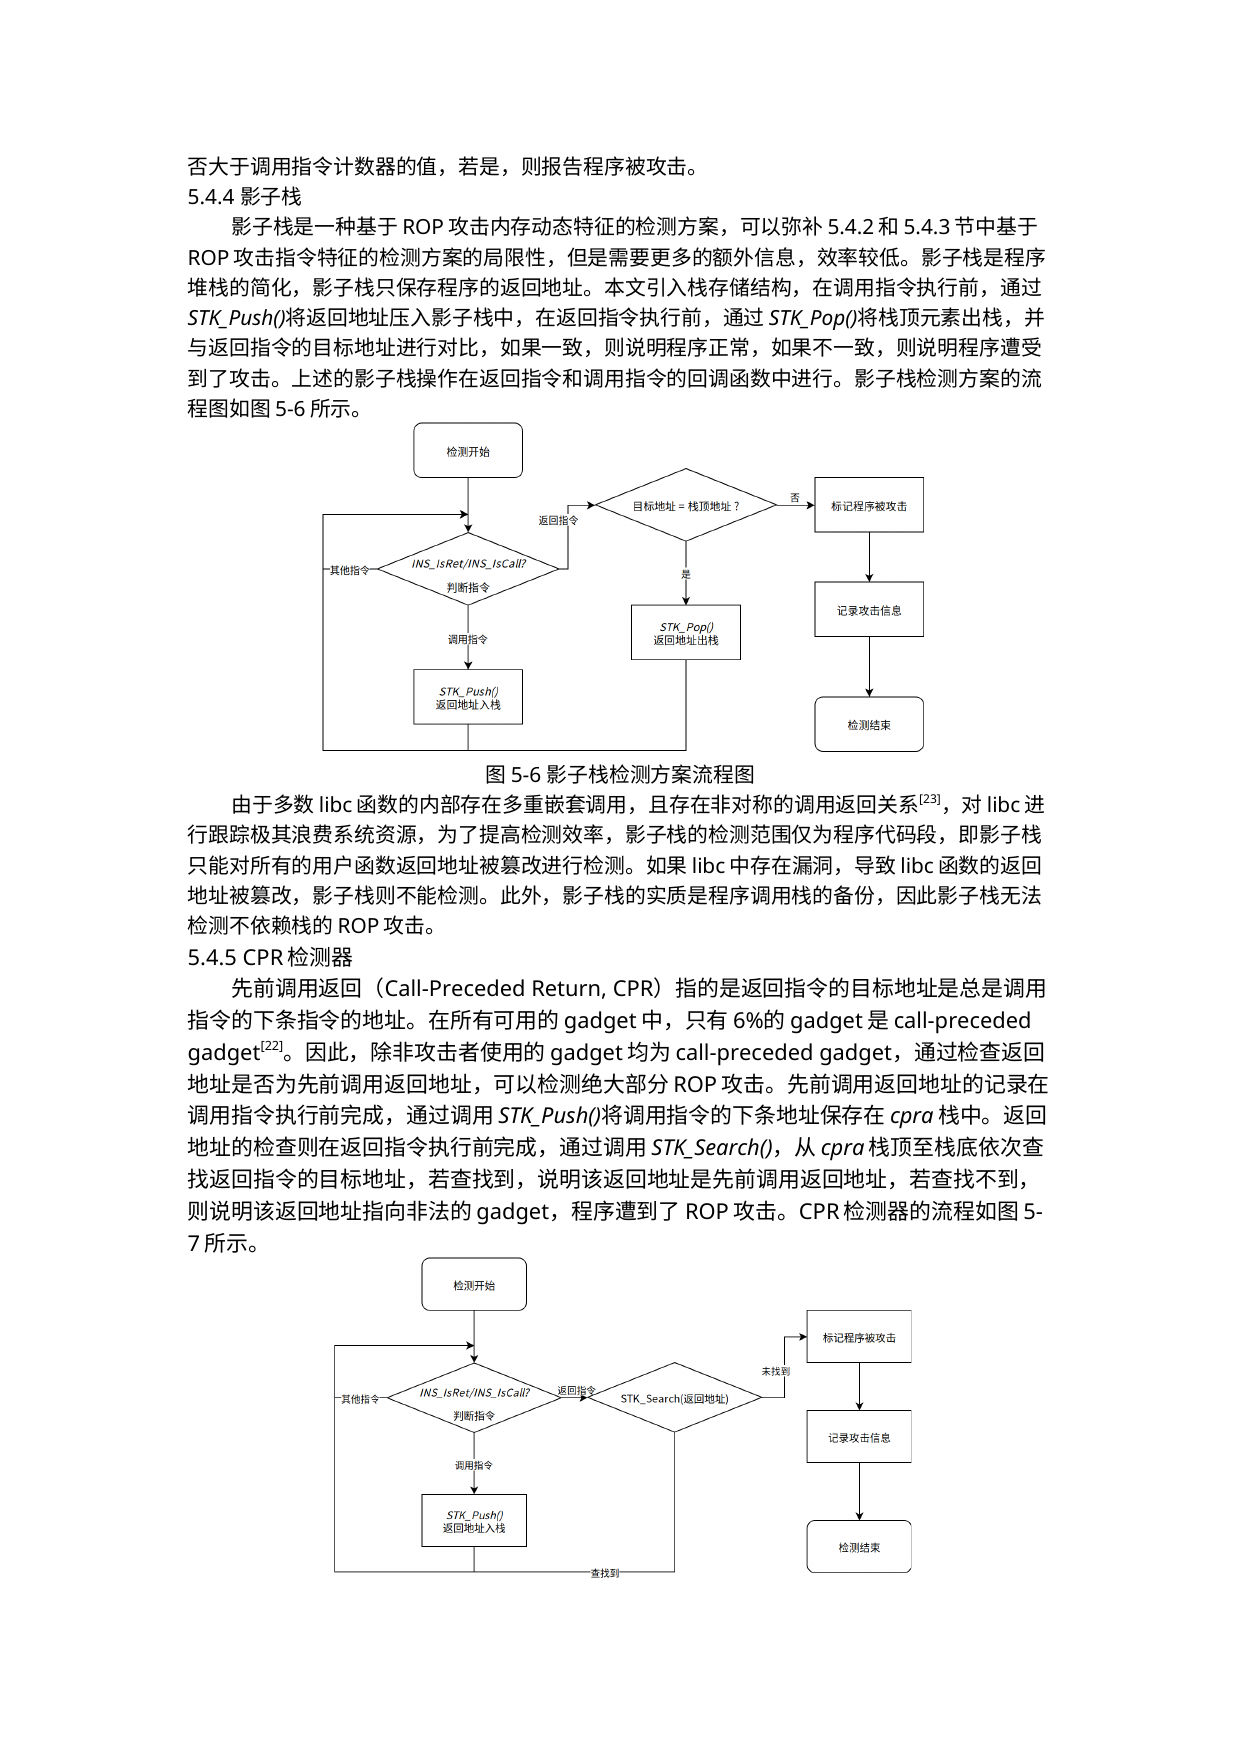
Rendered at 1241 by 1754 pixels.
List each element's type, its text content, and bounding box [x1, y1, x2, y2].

text 5.4.4 影子栈 [187, 180, 1053, 211]
text 由于多数libc函数的内部存在多重嵌套调用，且存在非对称的调用返回关系[23]，对libc进行跟踪极其浪费系统资源，为了提高检测效率，影子栈的检测范围仅为程序代码段，即影子栈只能对所有的用户函数返回地址被篡改进行检测。如果libc中存在漏洞，导致libc函数的返回地址被篡改，影子栈则不能检测。此外，影子栈的实质是程序调用栈的备份，因此影子栈无法检测不依赖栈的ROP攻击。 [187, 788, 1053, 940]
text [187, 150, 1053, 180]
picture [328, 1257, 912, 1579]
picture [316, 422, 924, 758]
text 图5-6 影子栈检测方案流程图 [187, 758, 1053, 788]
list 先前调用返回（Call-Preceded Return, CPR）指的是返回指令的目标地址是总是调用指令的下条指令的地址。在所有可用的gadget中，只有6%的gadget是call-preceded gadget[22]。因此，除非攻击者使用的gadget均为call-preceded gadget，通过检查返回地址是否为先前调用返回地址，可以检测绝大部分ROP攻击。先前调用返回地址的记录在调用指令执行前完成，通过调用STK_Push()将调用指令的下条地址保存在cpra栈中。返回地址的检查则在返回指令执行前完成，通过调用STK_Search()，从cpra栈顶至栈底依次查找返回指令的目标地址，若查找到，说明该返回地址是先前调用返回地址，若查找不到，则说明该返回地址指向非法的gadget，程序遭到了ROP攻击。CPR检测器的流程如图5-7所示。 [187, 971, 1053, 1257]
text 影子栈是一种基于ROP攻击内存动态特征的检测方案，可以弥补5.4.2和5.4.3节中基于ROP攻击指令特征的检测方案的局限性，但是需要更多的额外信息，效率较低。影子栈是程序堆栈的简化，影子栈只保存程序的返回地址。本文引入栈存储结构，在调用指令执行前，通过STK_Push()将返回地址压入影子栈中，在返回指令执行前，通过STK_Pop()将栈顶元素出栈，并与返回指令的目标地址进行对比，如果一致，则说明程序正常，如果不一致，则说明程序遭受到了攻击。上述的影子栈操作在返回指令和调用指令的回调函数中进行。影子栈检测方案的流程图如图5-6所示。 [187, 211, 1053, 422]
text 5.4.5 CPR检测器 [187, 940, 1053, 971]
